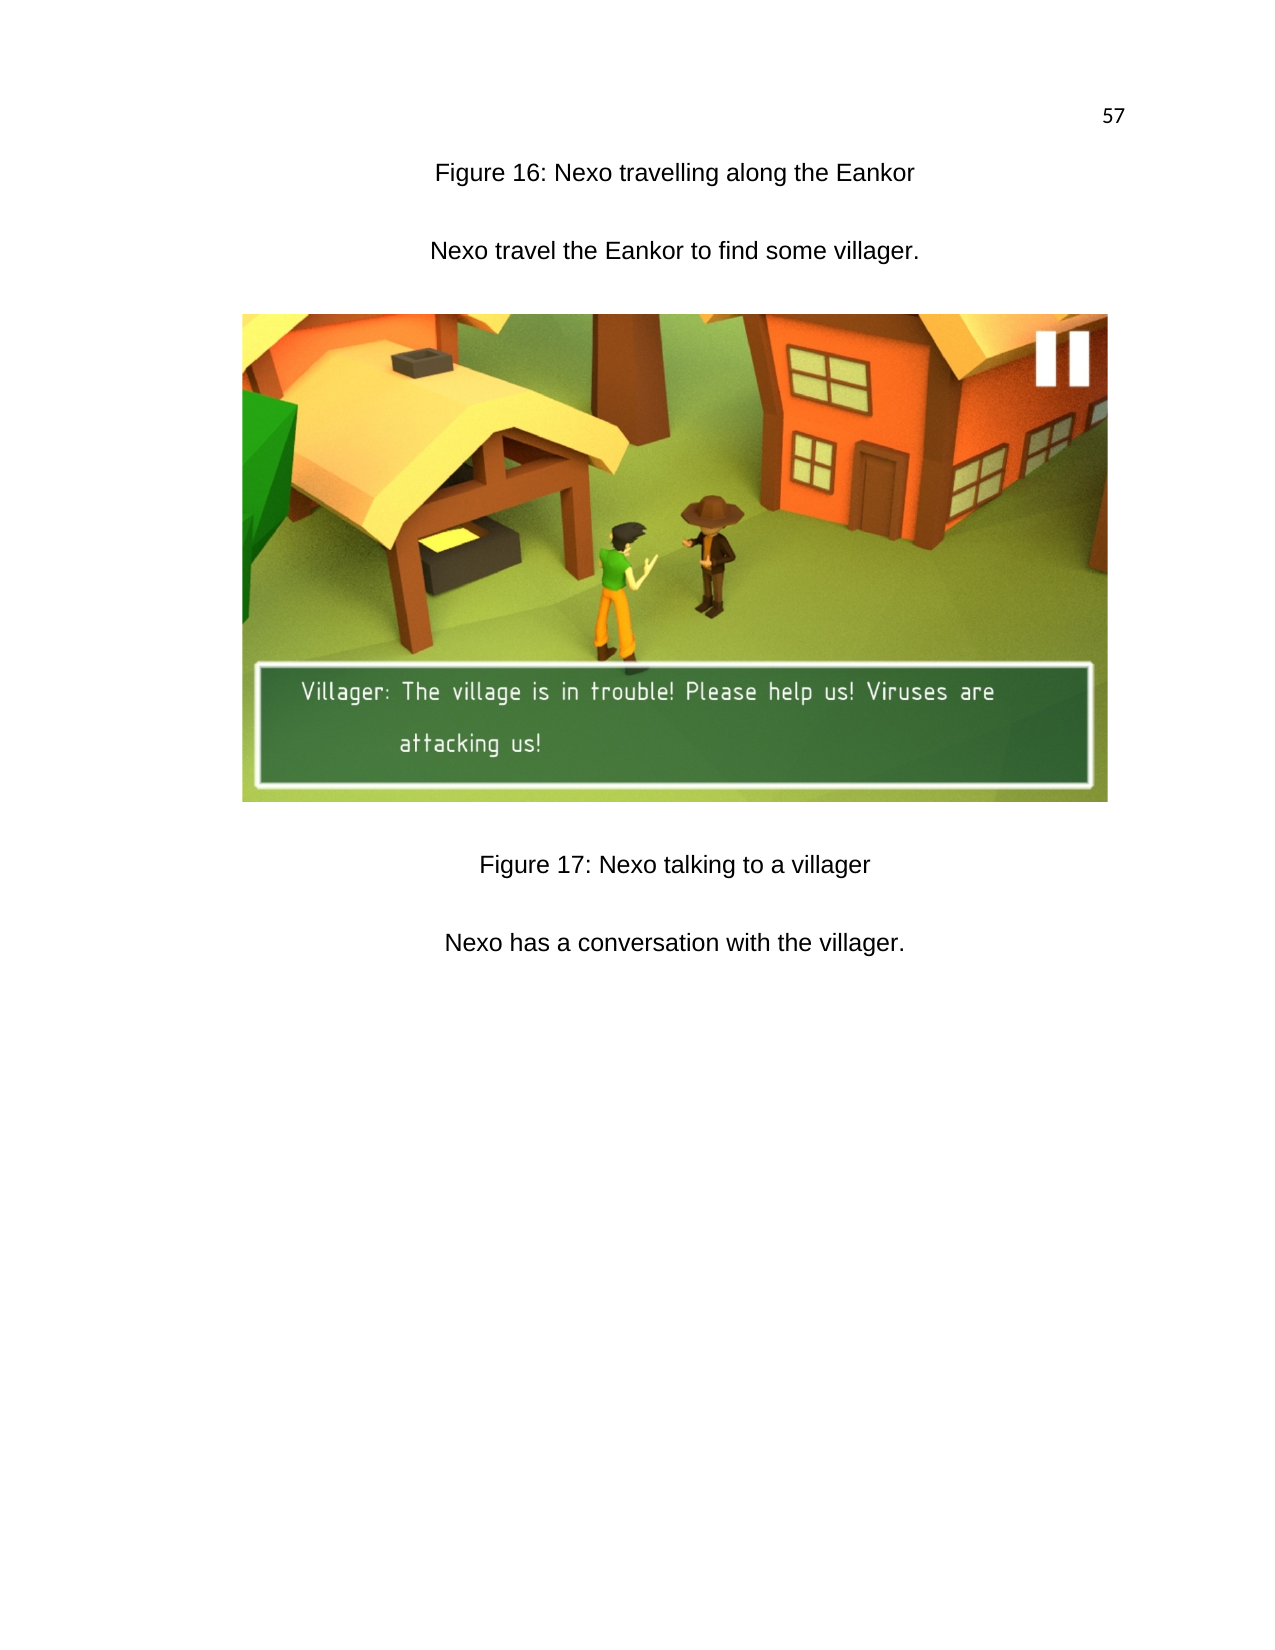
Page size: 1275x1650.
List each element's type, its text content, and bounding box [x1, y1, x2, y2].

text Nexo has a conversation with the villager. [225, 928, 1125, 957]
picture [242, 314, 1108, 802]
text Nexo travel the Eankor to find some villager. [225, 236, 1125, 265]
text Figure 17: Nexo talking to a villager [225, 850, 1125, 879]
text Figure 16: Nexo travelling along the Eankor [225, 158, 1125, 186]
